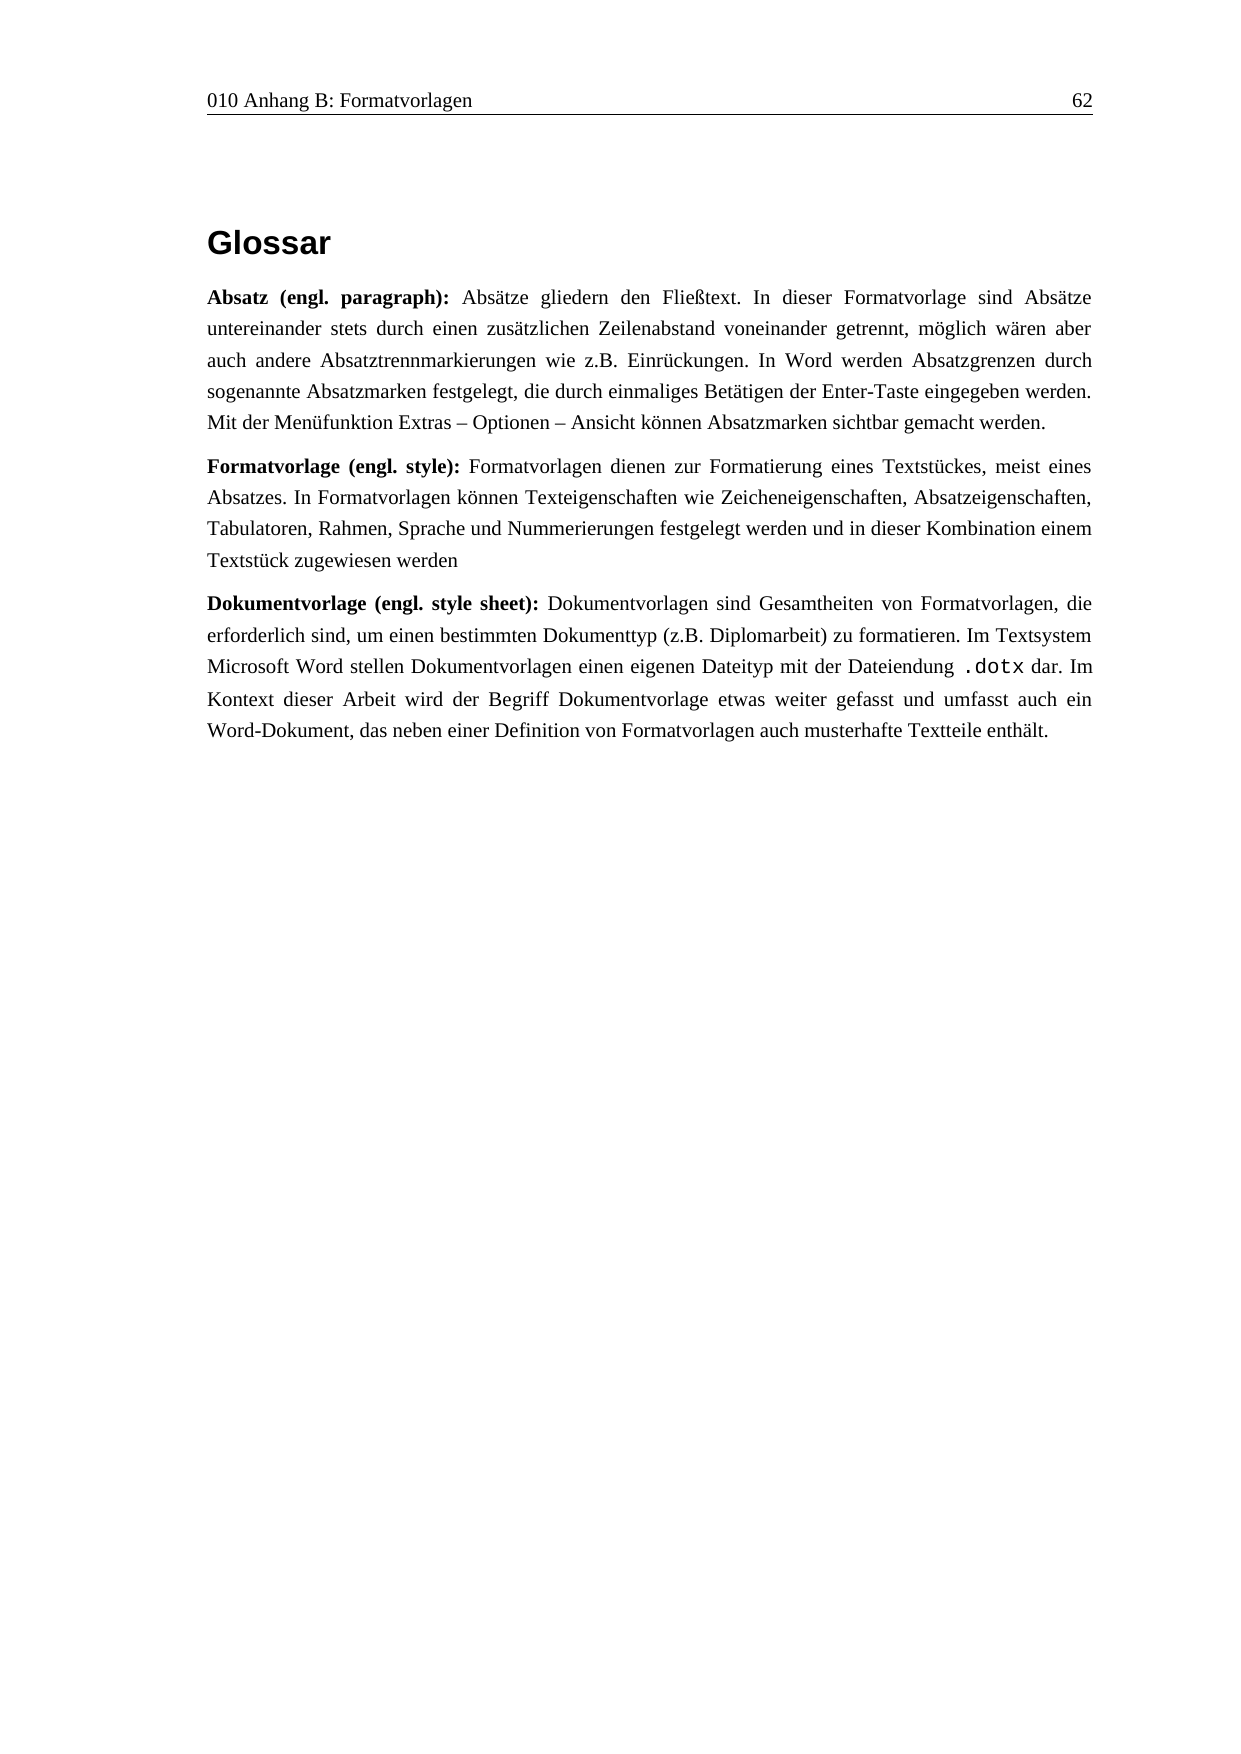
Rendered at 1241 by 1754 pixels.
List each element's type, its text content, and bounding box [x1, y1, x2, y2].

subtitle Glossar [207, 223, 1093, 261]
text Absatz (engl. paragraph): Absätze gliedern den Fließtext. In dieser Formatvorlage sind Absätze untereinander stets durch einen zusätzlichen Zeilenabstand voneinander getrennt, möglich wären aber auch andere Absatztrennmarkierungen wie z.B. Einrückungen. In Word werden Absatzgrenzen durch sogenannte Absatzmarken festgelegt, die durch einmaliges Betätigen der Enter-Taste eingegeben werden. Mit der Menüfunktion Extras – Optionen – Ansicht können Absatzmarken sichtbar gemacht werden. [207, 285, 1093, 434]
text Formatvorlage (engl. style): Formatvorlagen dienen zur Formatierung eines Textstückes, meist eines Absatzes. In Formatvorlagen können Texteigenschaften wie Zeicheneigenschaften, Absatzeigenschaften, Tabulatoren, Rahmen, Sprache und Nummerierungen festgelegt werden und in dieser Kombination einem Textstück zugewiesen werden [207, 454, 1093, 572]
text Dokumentvorlage (engl. style sheet): Dokumentvorlagen sind Gesamtheiten von Formatvorlagen, die erforderlich sind, um einen bestimmten Dokumenttyp (z.B. Diplomarbeit) zu formatieren. Im Textsystem Microsoft Word stellen Dokumentvorlagen einen eigenen Dateityp mit der Dateiendung .dotx dar. Im Kontext dieser Arbeit wird der Begriff Dokumentvorlage etwas weiter gefasst und umfasst auch ein Word-Dokument, das neben einer Definition von Formatvorlagen auch musterhafte Textteile enthält. [207, 591, 1093, 742]
